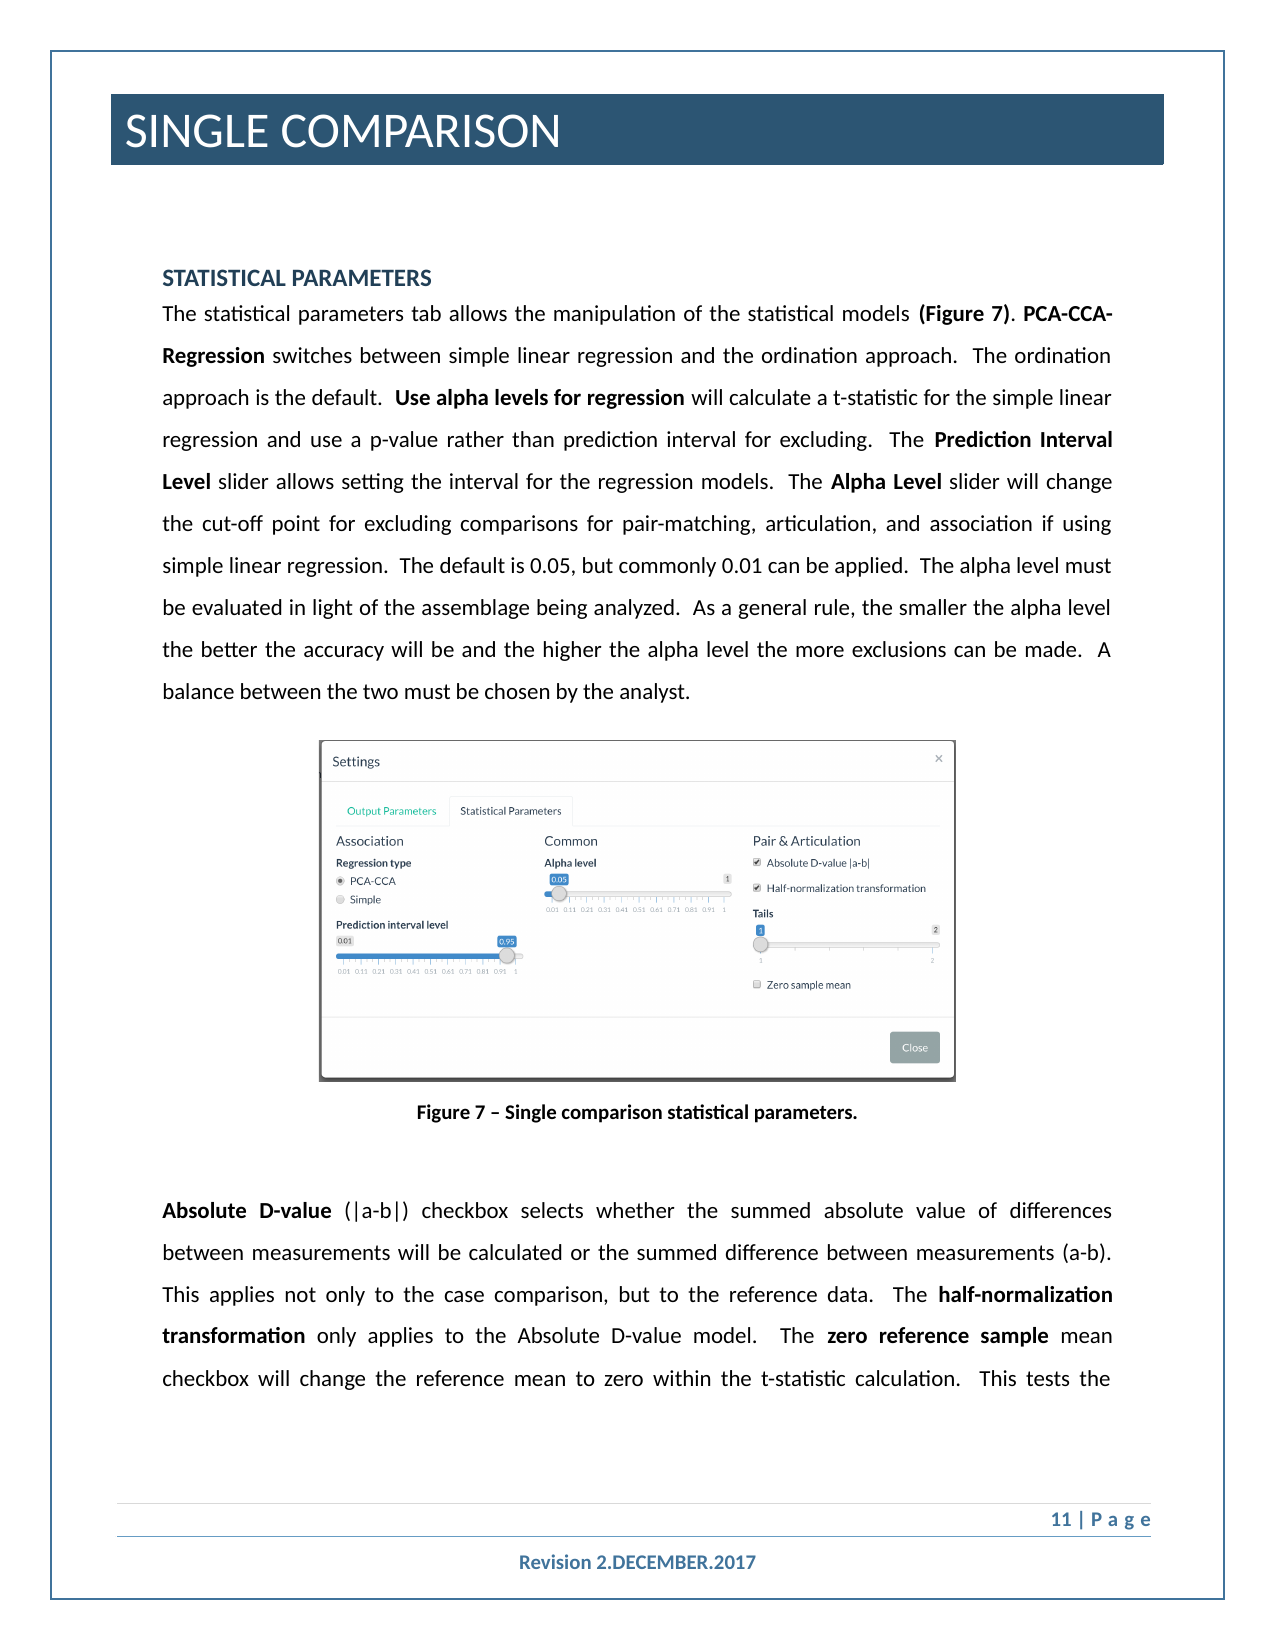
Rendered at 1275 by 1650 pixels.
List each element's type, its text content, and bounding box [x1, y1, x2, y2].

subtitle statistical parameters [162, 262, 1113, 293]
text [162, 1196, 1113, 1392]
text The statistical parameters tab allows the manipulation of the statistical models (Figure 7). PCA-CCA-Regression switches between simple linear regression and the ordination approach. The ordination approach is the default. Use alpha levels for regression will calculate a t-statistic for the simple linear regression and use a p-value rather than prediction interval for excluding. The Prediction Interval Level slider allows setting the interval for the regression models. The Alpha Level slider will change the cut-off point for excluding comparisons for pair-matching, articulation, and association if using simple linear regression. The default is 0.05, but commonly 0.01 can be applied. The alpha level must be evaluated in light of the assemblage being analyzed. As a general rule, the smaller the alpha level the better the accuracy will be and the higher the alpha level the more exclusions can be made. A balance between the two must be chosen by the analyst. [162, 299, 1113, 705]
table_header [304, 736, 971, 1095]
picture [318, 740, 956, 1082]
table_cell Figure 7 – Single comparison statistical parameters. [304, 1095, 971, 1137]
